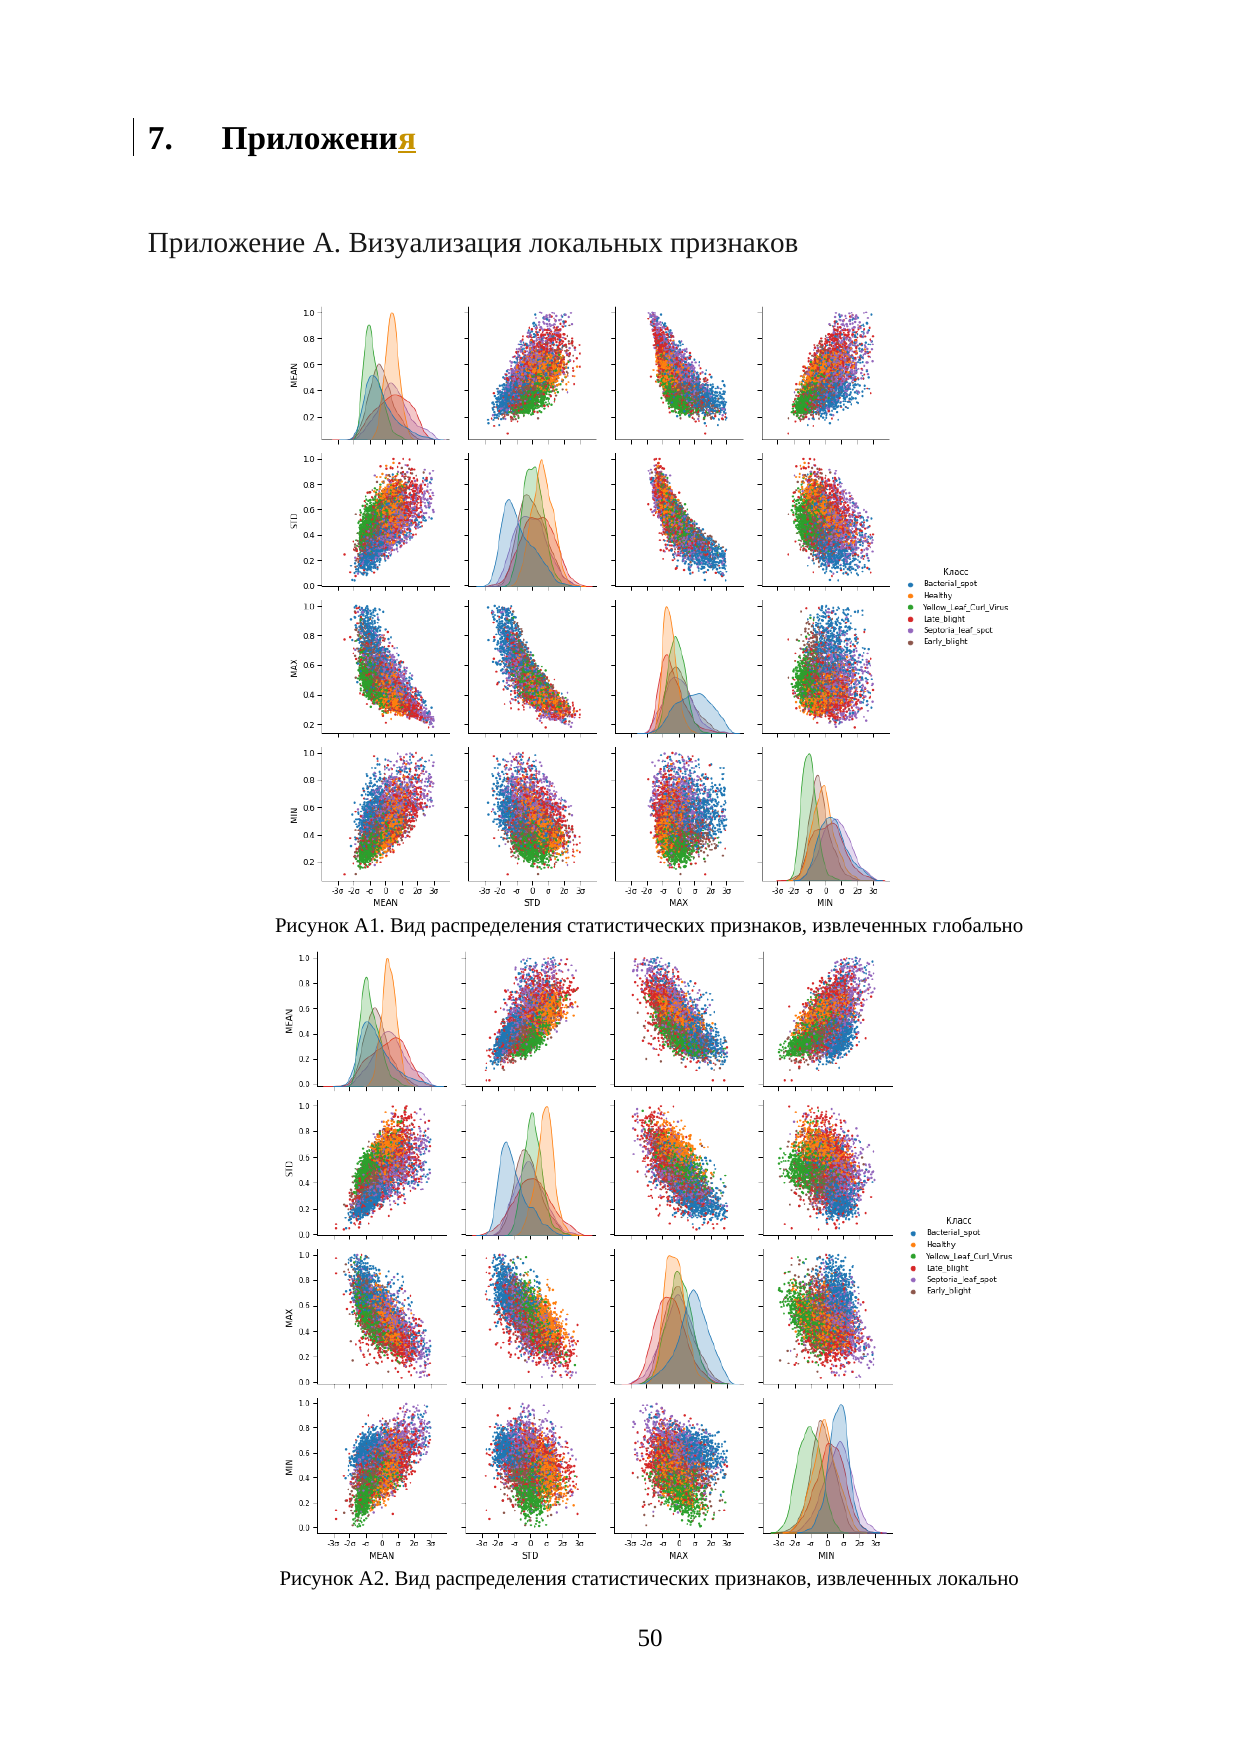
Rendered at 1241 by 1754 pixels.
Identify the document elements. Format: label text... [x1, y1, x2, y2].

text Приложение A. Визуализация локальных признаков [148, 226, 1152, 259]
table_cell Рисунок А2. Вид распределения статистических признаков, извлеченных локально [148, 945, 1151, 1596]
picture [279, 945, 1019, 1566]
list Приложени [148, 118, 1152, 156]
table_header Рисунок А1. Вид распределения статистических признаков, извлеченных глобально [148, 301, 1151, 945]
picture [284, 301, 1014, 913]
